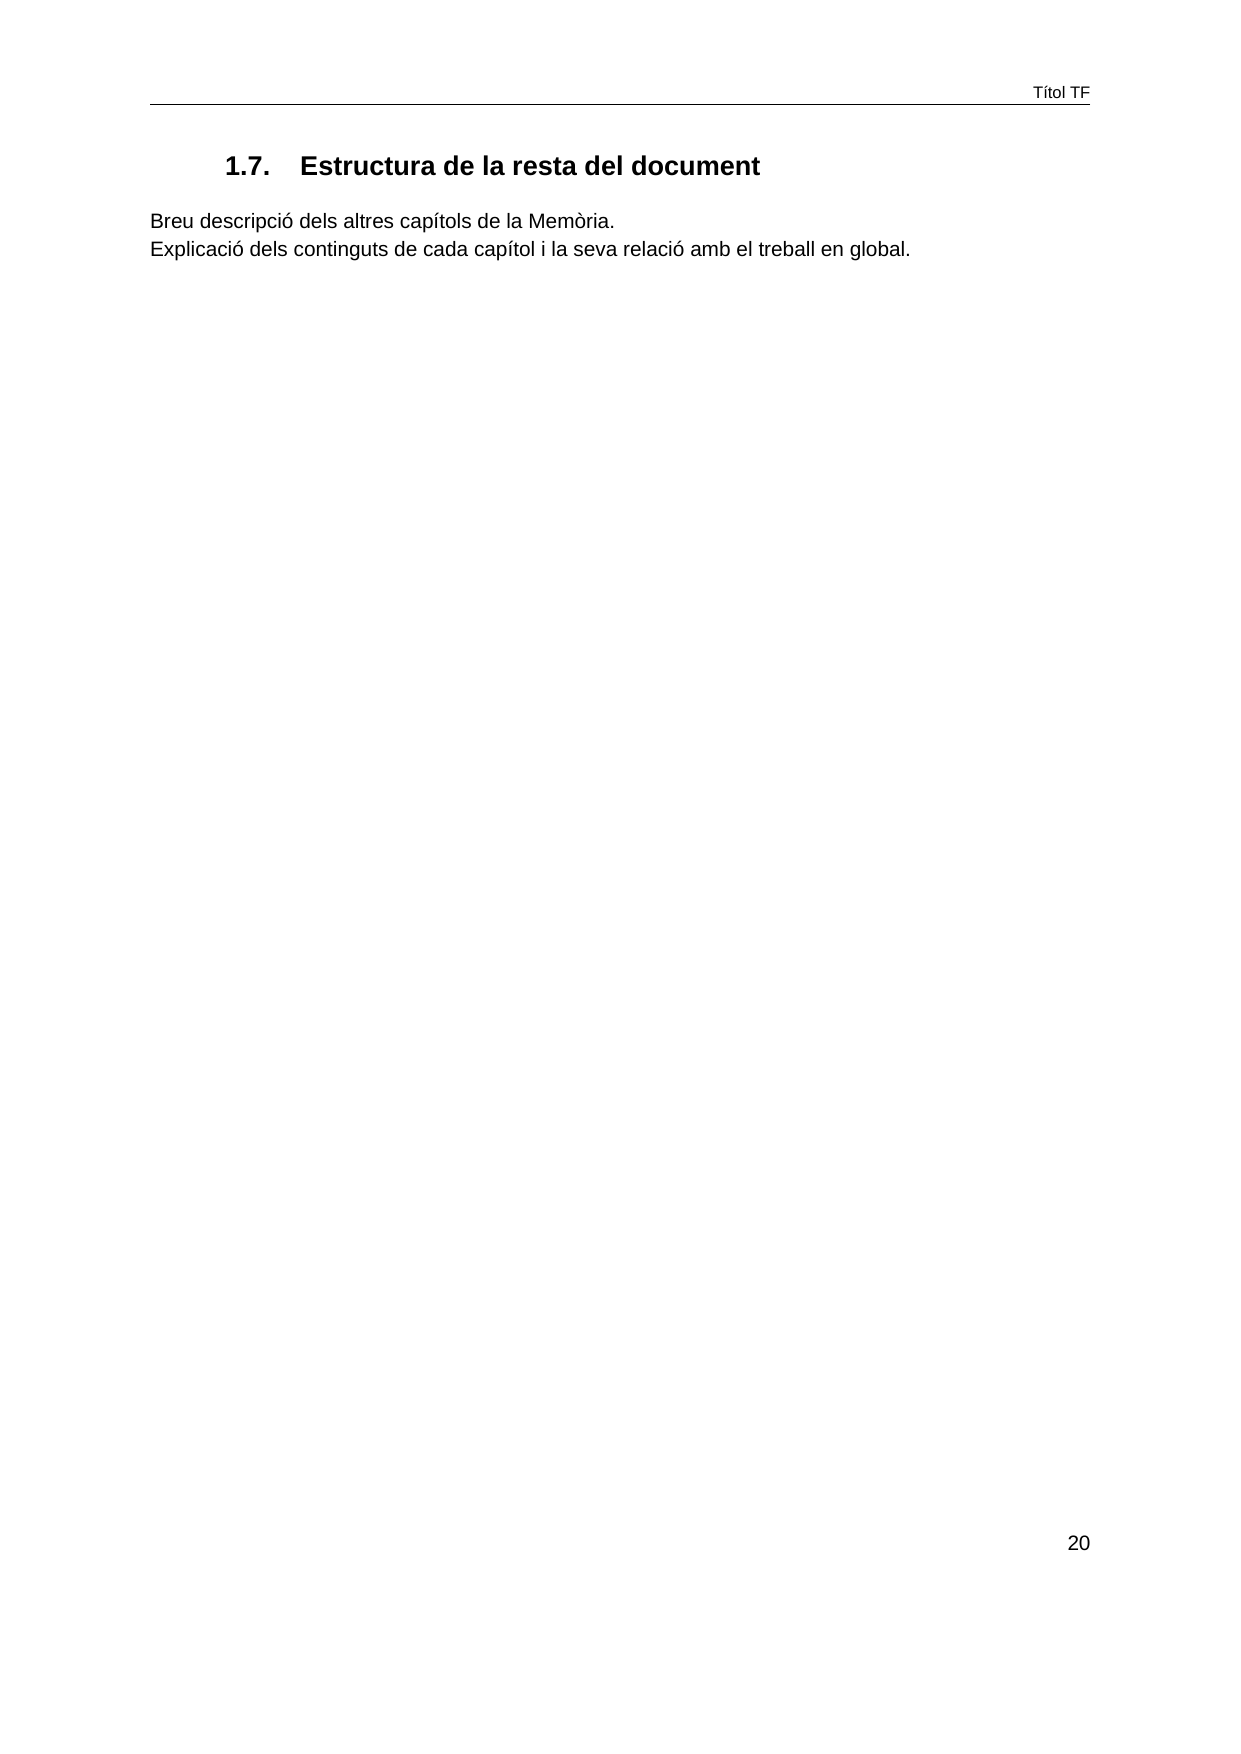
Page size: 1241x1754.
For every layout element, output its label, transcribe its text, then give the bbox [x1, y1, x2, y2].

text Explicació dels continguts de cada capítol i la seva relació amb el treball en global. [150, 237, 1090, 261]
text Breu descripció dels altres capítols de la Memòria. [150, 209, 1090, 233]
subtitle Estructura de la resta del document [225, 150, 1090, 181]
